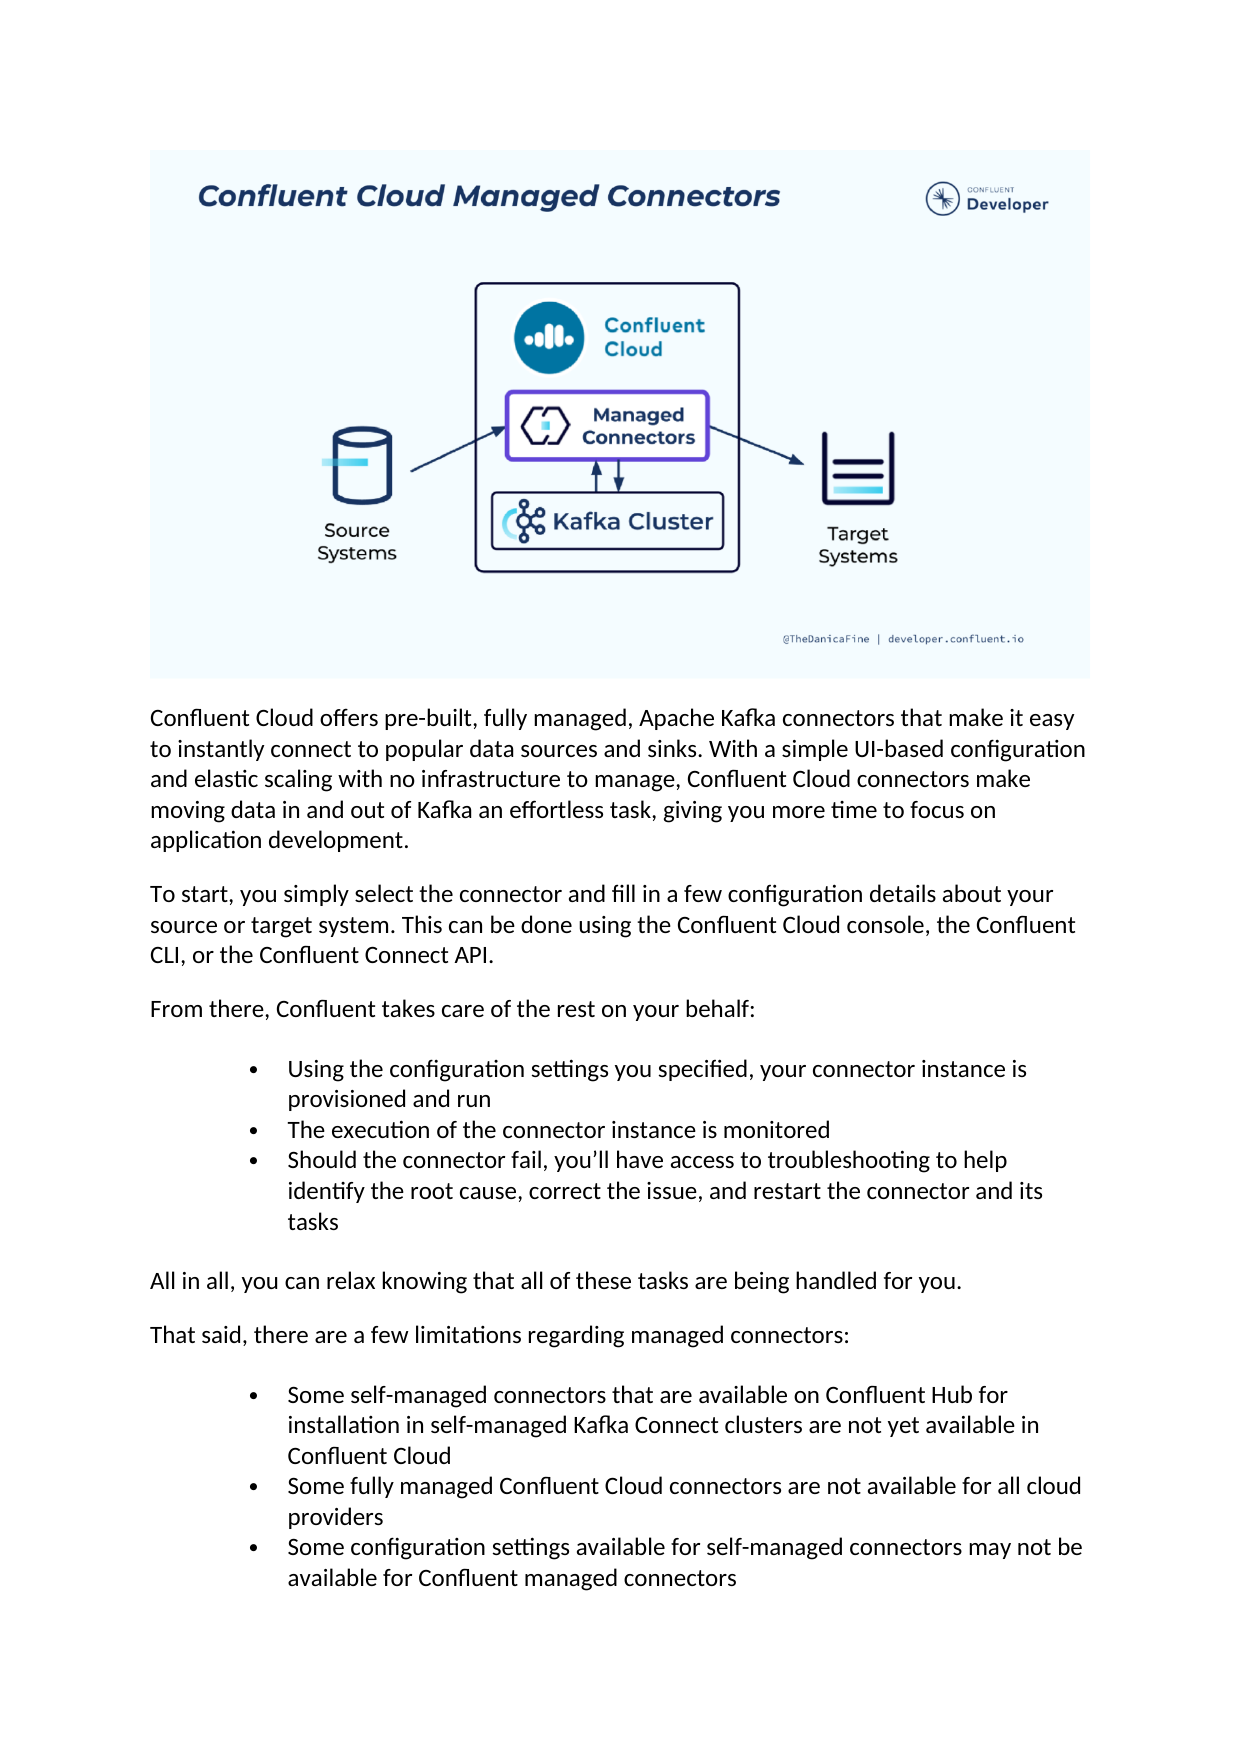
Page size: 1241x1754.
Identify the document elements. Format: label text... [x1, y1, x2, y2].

text To start, you simply select the connector and fill in a few configuration details about your source or target system. This can be done using the Confluent Cloud console, the Confluent CLI, or the Confluent Connect API. [150, 878, 1090, 970]
list Some configuration settings available for self-managed connectors may not be available for Confluent managed connectors [250, 1532, 1090, 1593]
list The execution of the connector instance is monitored [250, 1114, 1090, 1144]
text Confluent Cloud offers pre-built, fully managed, Apache Kafka connectors that make it easy to instantly connect to popular data sources and sinks. With a simple UI-based configuration and elastic scaling with no infrastructure to manage, Confluent Cloud connectors make moving data in and out of Kafka an effortless task, giving you more time to focus on application development. [150, 702, 1090, 855]
text All in all, you can relax knowing that all of these tasks are being handled for you. [150, 1265, 1090, 1296]
picture [150, 150, 1091, 679]
text From there, Confluent takes care of the rest on your behalf: [150, 993, 1090, 1024]
list Should the connector fail, you’ll have access to troubleshooting to help identify the root cause, correct the issue, and restart the connector and its tasks [250, 1144, 1090, 1236]
list Some fully managed Confluent Cloud connectors are not available for all cloud providers [250, 1471, 1090, 1532]
list Some self-managed connectors that are available on Confluent Hub for installation in self-managed Kafka Connect clusters are not yet available in Confluent Cloud [250, 1379, 1090, 1471]
list Using the configuration settings you specified, your connector instance is provisioned and run [250, 1053, 1090, 1114]
text That said, there are a few limitations regarding managed connectors: [150, 1319, 1090, 1350]
